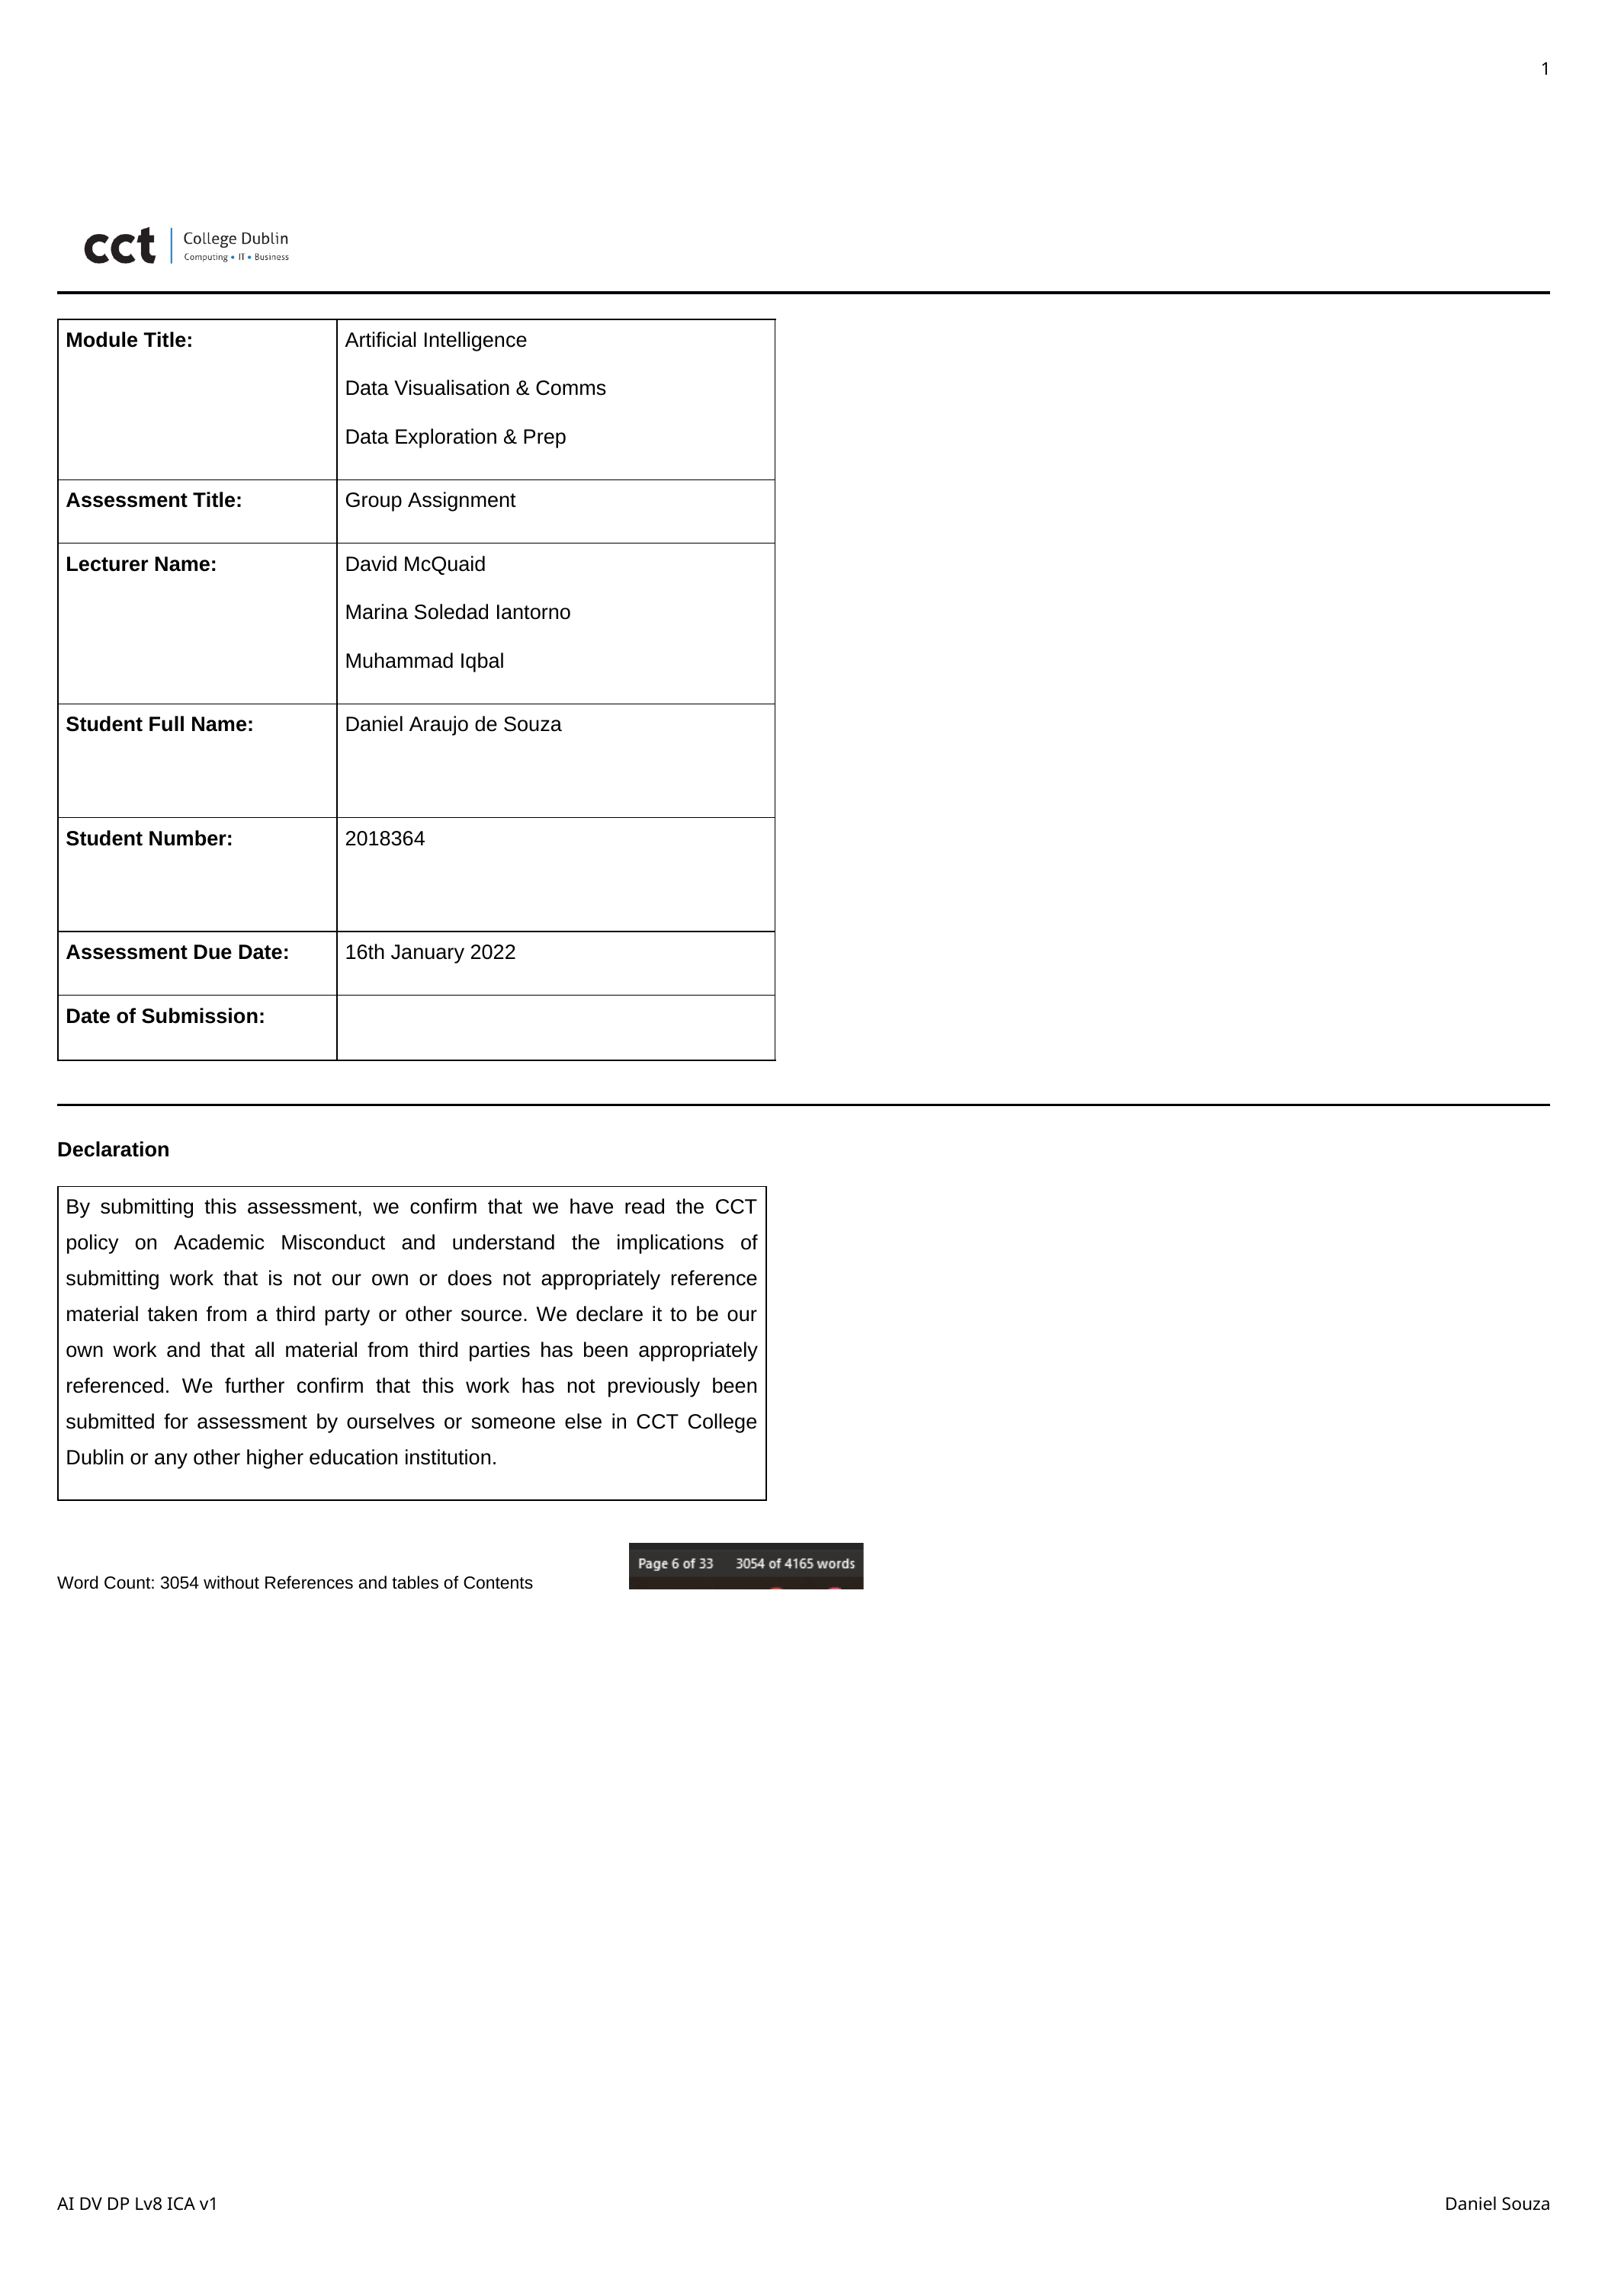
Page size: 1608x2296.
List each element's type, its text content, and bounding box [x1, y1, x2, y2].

table_cell Lecturer Name: [59, 544, 336, 703]
picture [629, 1543, 864, 1589]
table_cell 16th January 2022 [338, 932, 775, 994]
table_cell 2018364 [338, 818, 775, 931]
text Declaration [57, 1137, 1550, 1161]
table_cell Date of Submission: [59, 996, 336, 1060]
table_cell David McQuaid Marina Soledad Iantorno Muhammad Iqbal [338, 544, 775, 703]
table_header Artificial Intelligence Data Visualisation & Comms Data Exploration & Prep [338, 320, 775, 479]
table_cell Assessment Title: [59, 480, 336, 543]
table_cell Assessment Due Date: [59, 932, 336, 994]
table_cell Daniel Araujo de Souza [338, 704, 775, 817]
table_header By submitting this assessment, we confirm that we have read the CCT policy on Academic Misconduct and understand the implications of submitting work that is not our own or does not appropriately reference material taken from a third party or other source. We declare it to be our own work and that all material from third parties has been appropriately referenced. We further confirm that this work has not previously been submitted for assessment by ourselves or someone else in CCT College Dublin or any other higher education institution. [59, 1187, 765, 1499]
table_header Module Title: [59, 320, 336, 479]
text Word Count: 3054 without References and tables of Contents [57, 1544, 1550, 1592]
table_cell Student Number: [59, 818, 336, 931]
picture [57, 200, 323, 291]
table_cell [338, 996, 775, 1060]
table_cell Group Assignment [338, 480, 775, 543]
table_cell Student Full Name: [59, 704, 336, 817]
